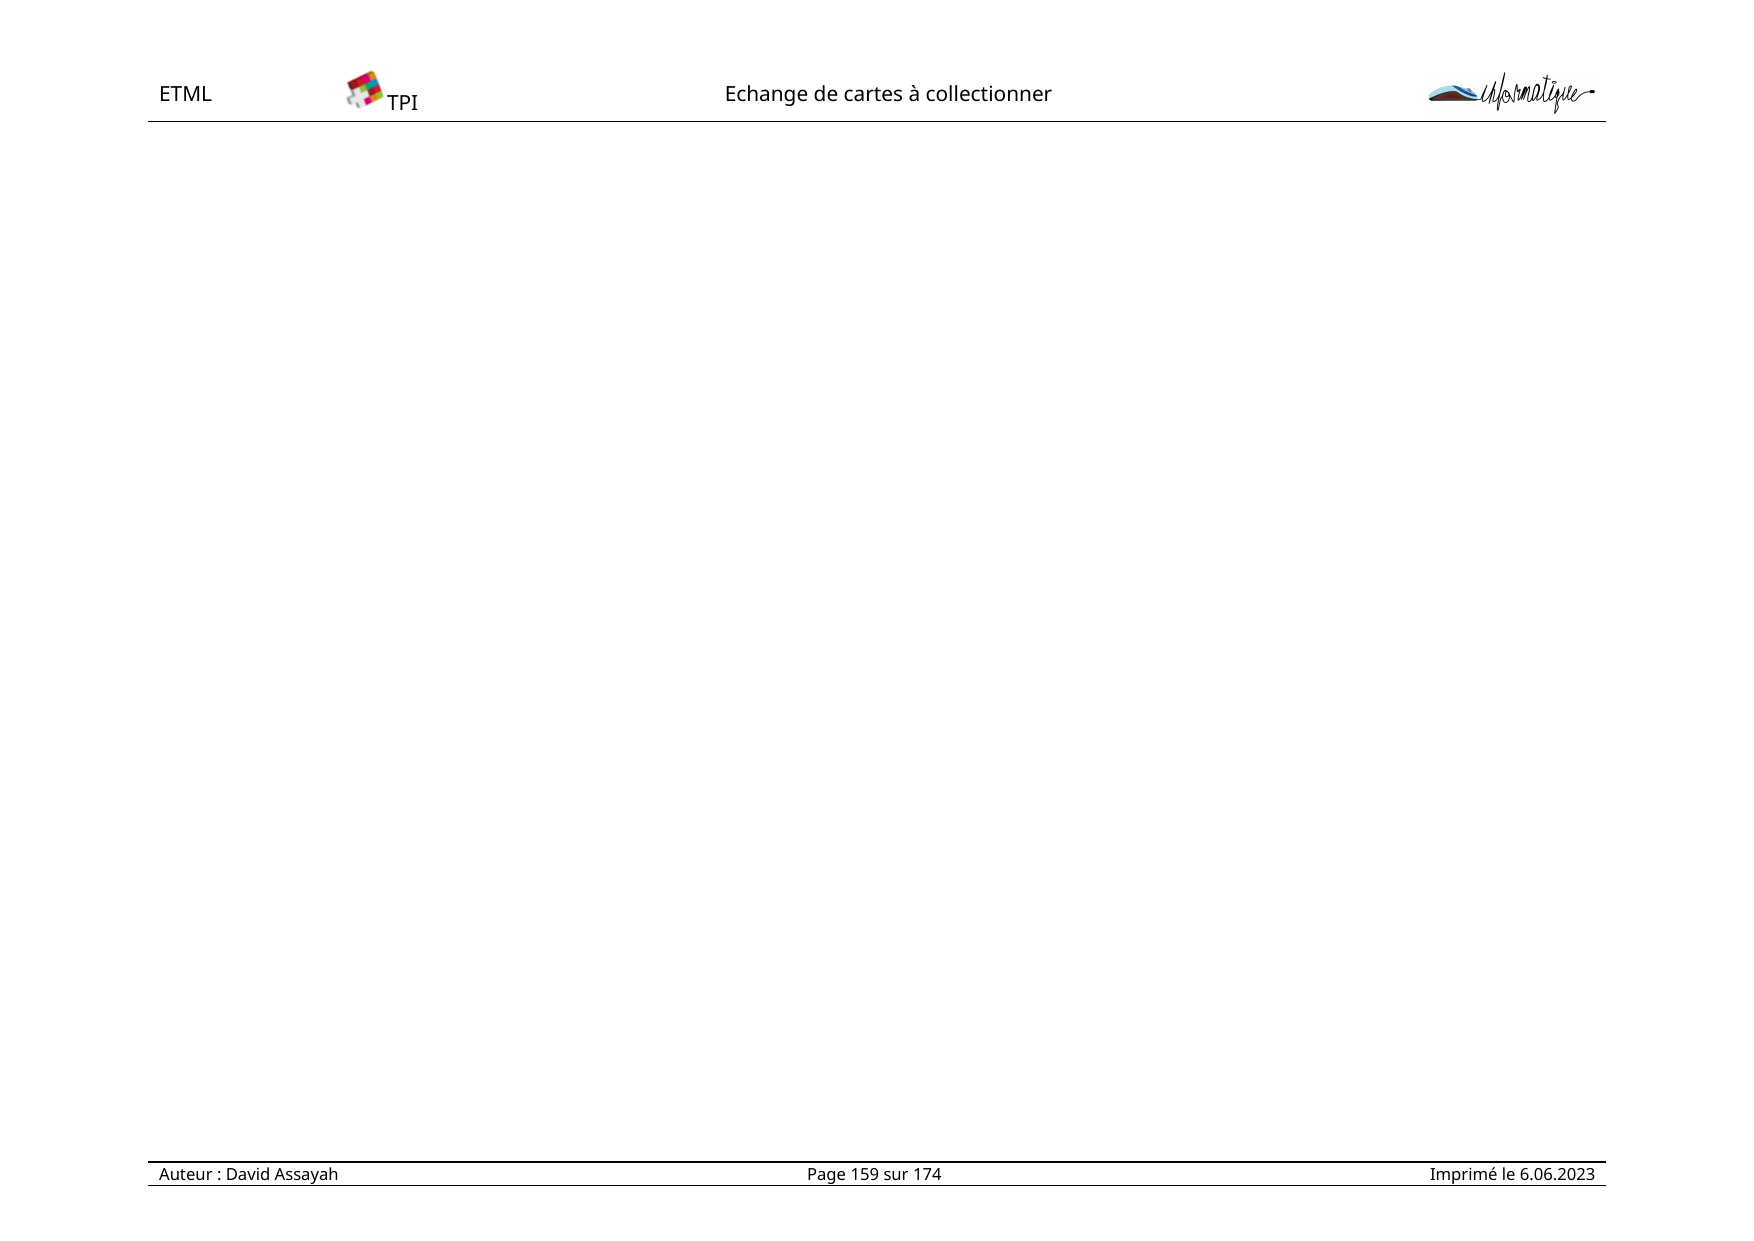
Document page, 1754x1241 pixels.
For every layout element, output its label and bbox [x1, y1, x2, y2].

picture [341, 69, 387, 111]
